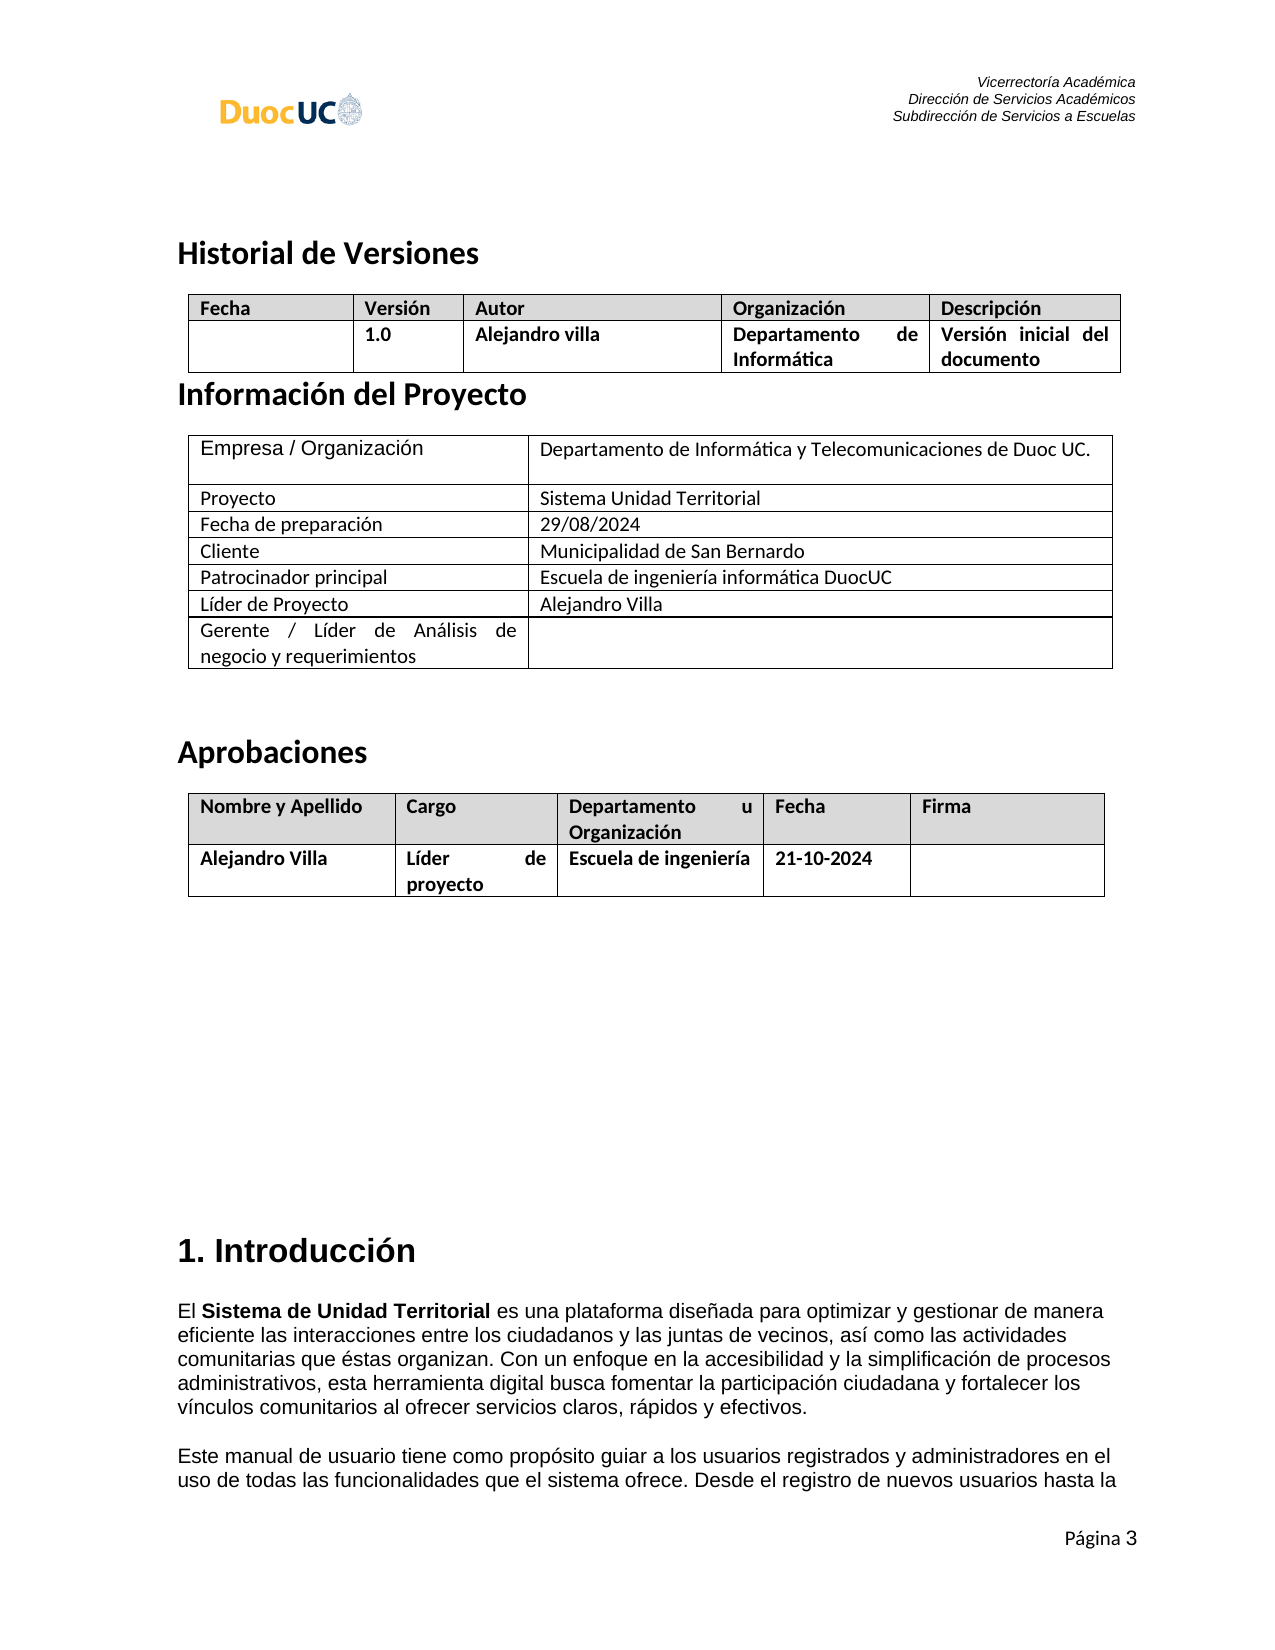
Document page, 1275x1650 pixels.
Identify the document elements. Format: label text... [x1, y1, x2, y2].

table_header Autor [464, 295, 721, 320]
table_header Firma [911, 794, 1104, 844]
table_cell Versión inicial del documento [930, 321, 1120, 372]
text El Sistema de Unidad Territorial es una plataforma diseñada para optimizar y gestionar de manera eficiente las interacciones entre los ciudadanos y las juntas de vecinos, así como las actividades comunitarias que éstas organizan. Con un enfoque en la accesibilidad y la simplificación de procesos administrativos, esta herramienta digital busca fomentar la participación ciudadana y fortalecer los vínculos comunitarios al ofrecer servicios claros, rápidos y efectivos. [177, 1299, 1137, 1419]
table_header Versión [354, 295, 463, 320]
table_cell Sistema Unidad Territorial [529, 485, 1112, 511]
table_cell Escuela de ingeniería [558, 845, 763, 896]
table_cell Cliente [189, 538, 528, 563]
table_header Nombre y Apellido [189, 794, 395, 844]
text Aprobaciones [177, 731, 1137, 772]
table_cell Líder de Proyecto [189, 591, 528, 616]
table_header Cargo [396, 794, 557, 844]
table_cell Escuela de ingeniería informática DuocUC [529, 565, 1112, 590]
subtitle 1. Introducción [177, 1231, 1137, 1270]
table_cell Alejandro Villa [189, 845, 395, 896]
table_cell 21-10-2024 [764, 845, 910, 896]
table_cell Proyecto [189, 485, 528, 511]
table_cell Municipalidad de San Bernardo [529, 538, 1112, 563]
table_header Organización [722, 295, 929, 320]
table_header Fecha [189, 295, 353, 320]
table_cell 29/08/2024 [529, 512, 1112, 537]
table_header Departamento de Informática y Telecomunicaciones de Duoc UC. [529, 436, 1112, 484]
table_header Descripción [930, 295, 1120, 320]
table_cell Alejandro villa [464, 321, 721, 372]
table_cell Alejandro Villa [529, 591, 1112, 616]
table_cell Departamento de Informática [722, 321, 929, 372]
table_cell [911, 845, 1104, 896]
table_cell Fecha de preparación [189, 512, 528, 537]
table_cell 1.0 [354, 321, 463, 372]
table_cell Líder de proyecto [396, 845, 557, 896]
table_cell Gerente / Líder de Análisis de negocio y requerimientos [189, 618, 528, 668]
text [177, 1444, 1137, 1492]
table_header Fecha [764, 794, 910, 844]
table_cell [529, 618, 1112, 668]
picture [213, 89, 367, 128]
text Historial de Versiones [177, 232, 1137, 273]
table_header Departamento u Organización [558, 794, 763, 844]
text Información del Proyecto [177, 373, 1137, 414]
table_cell Patrocinador principal [189, 565, 528, 590]
table_header Empresa / Organización [189, 436, 528, 484]
table_cell [189, 321, 353, 372]
